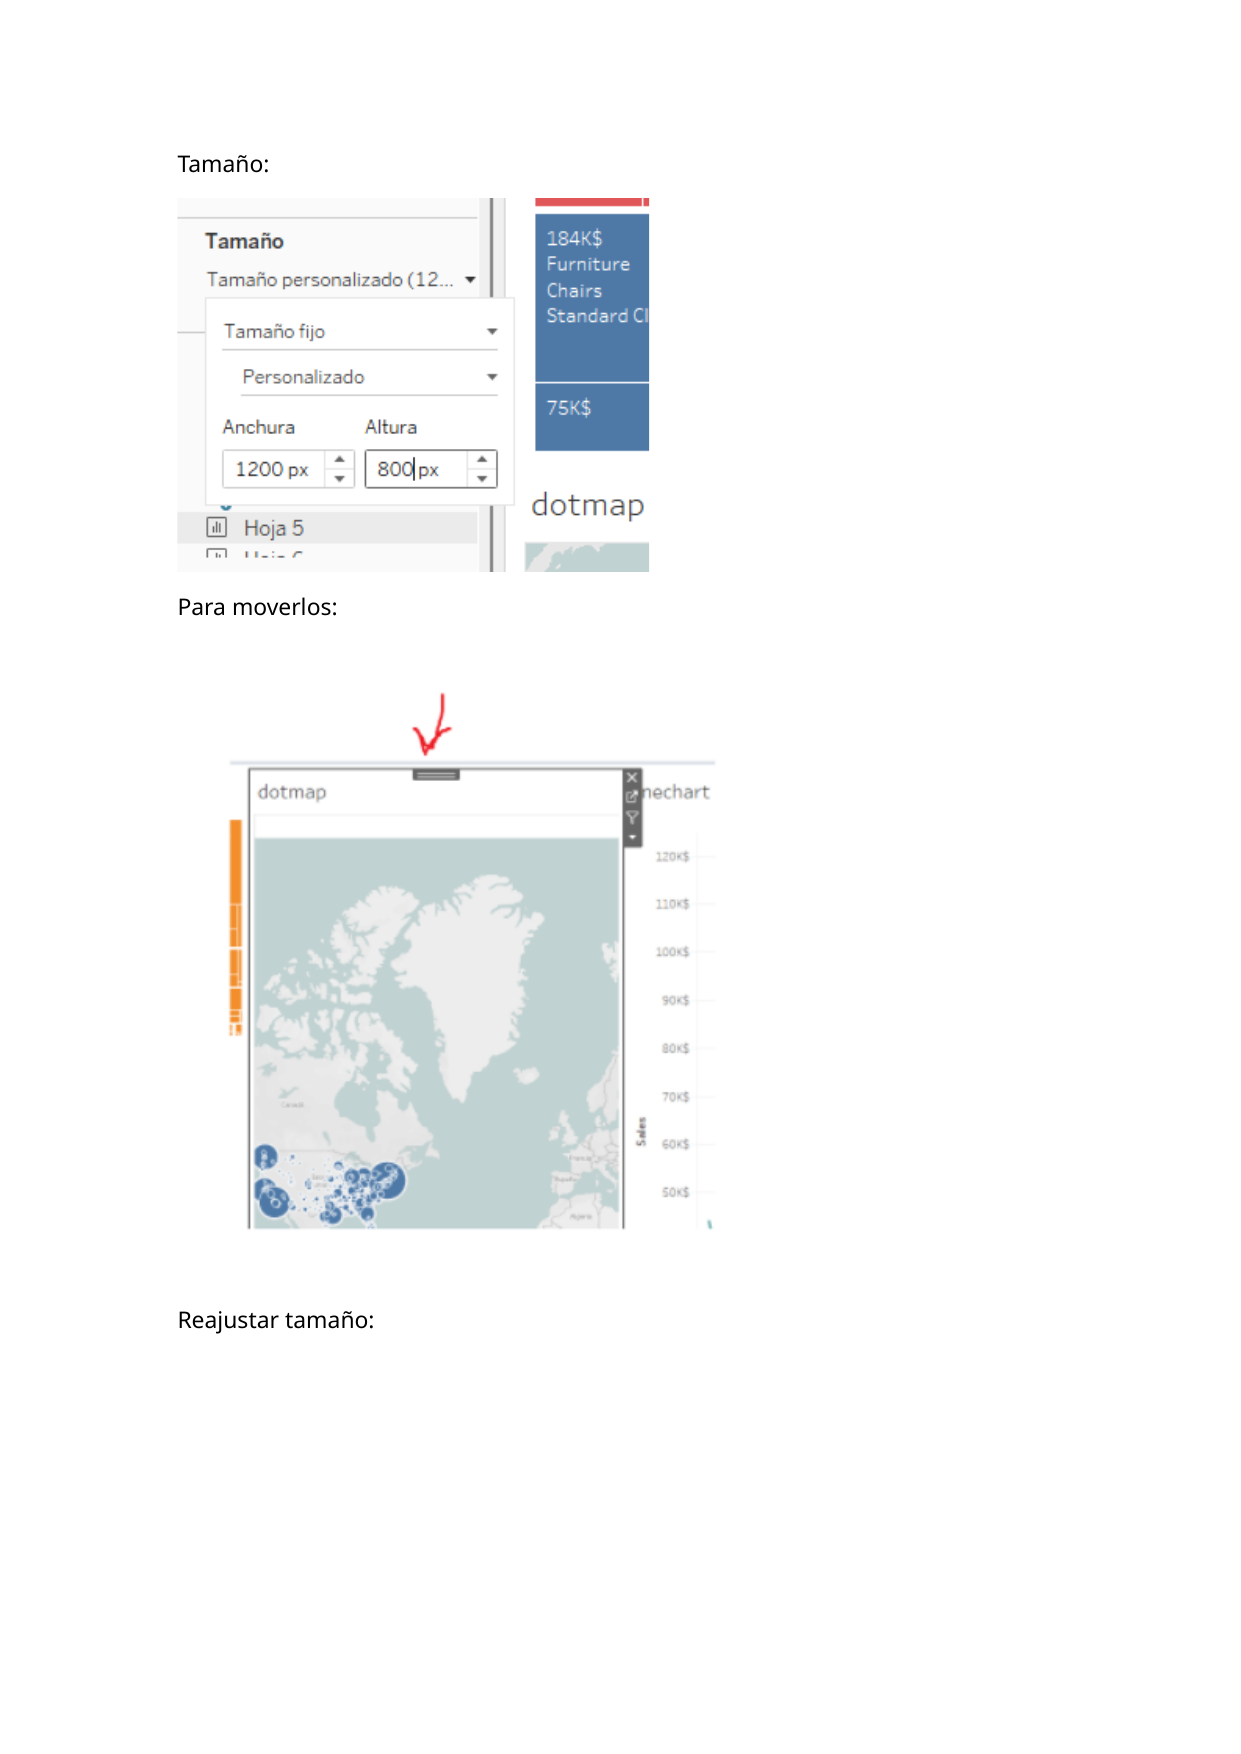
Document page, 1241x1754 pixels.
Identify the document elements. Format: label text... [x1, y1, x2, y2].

picture [177, 641, 787, 1285]
picture [177, 198, 650, 572]
text Tamaño: [177, 148, 1063, 179]
text Para moverlos: [177, 591, 1063, 622]
text Reajustar tamaño: [177, 1304, 1063, 1335]
